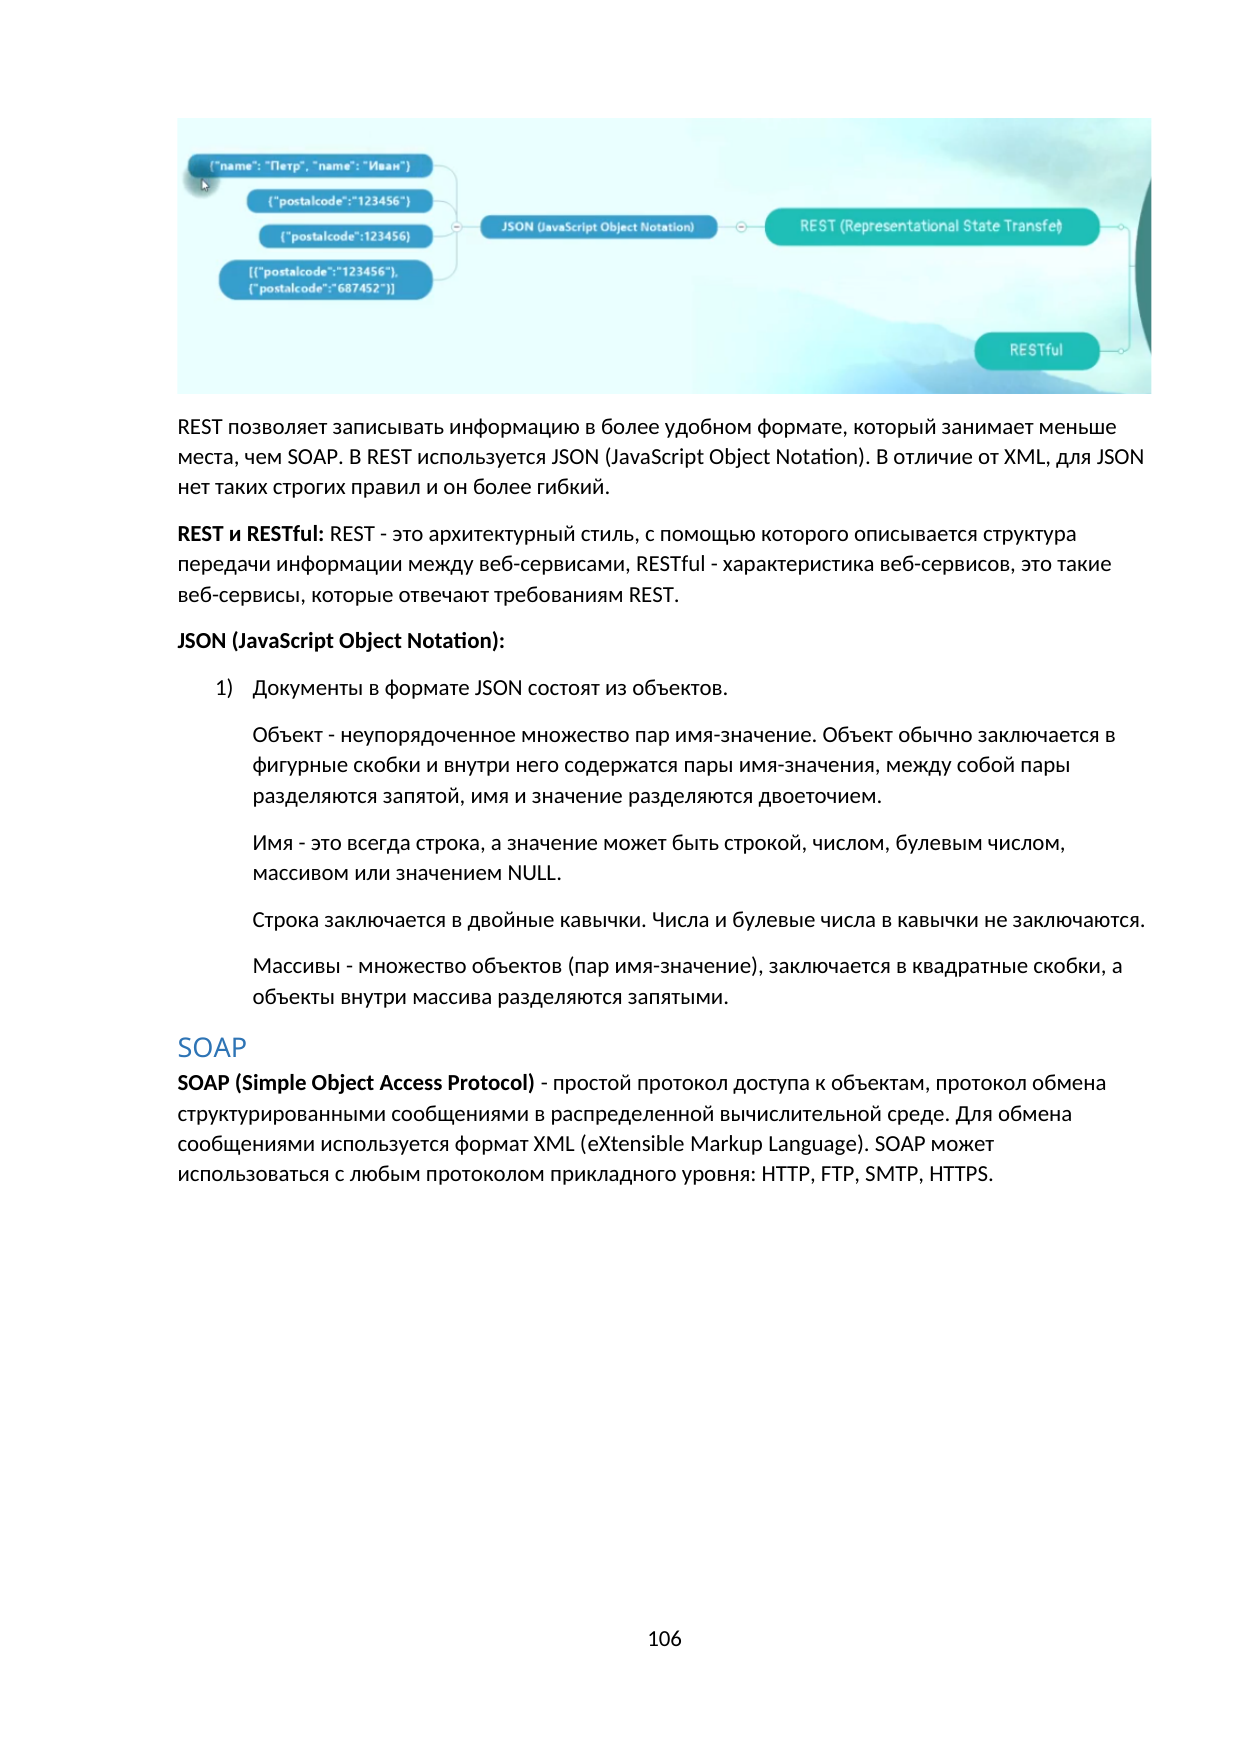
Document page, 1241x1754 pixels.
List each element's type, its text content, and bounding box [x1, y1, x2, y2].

text SOAP (Simple Object Access Protocol) - простой протокол доступа к объектам, протокол обмена структурированными сообщениями в распределенной вычислительной среде. Для обмена сообщениями используется формат XML (eXtensible Markup Language). SOAP может использоваться с любым протоколом прикладного уровня: HTTP, FTP, SMTP, HTTPS. [177, 1068, 1152, 1187]
text Имя - это всегда строка, а значение может быть строкой, числом, булевым числом, массивом или значением NULL. [252, 828, 1152, 886]
text Массивы - множество объектов (пар имя-значение), заключается в квадратные скобки, а объекты внутри массива разделяются запятыми. [252, 952, 1152, 1010]
picture [177, 118, 1152, 394]
subtitle SOAP [177, 1029, 1152, 1066]
text REST позволяет записывать информацию в более удобном формaте, который занимает меньше места, чем SOAP. В REST используется JSON (JavaScript Object Notation). В отличие от XML, для JSON нет таких строгих правил и он более гибкий. [177, 412, 1152, 500]
text REST и RESTful: REST - это архитектурный стиль, с помощью которого описывается структура передачи информации между веб-сервисами, RESTful - характеристика веб-сервисов, это такие веб-сервисы, которые отвечают требованиям REST. [177, 519, 1152, 608]
text Объект - неупорядоченное множество пар имя-значение. Объект обычно заключается в фигурные скобки и внутри него содержатся пары имя-значения, между собой пары разделяются запятой, имя и значение разделяются двоеточием. [252, 720, 1152, 809]
list Документы в формате JSON состоят из объектов. [215, 673, 1152, 701]
text JSON (JavaScript Object Notation): [177, 627, 1152, 654]
text Строка заключается в двойные кавычки. Числа и булевые числа в кавычки не заключаются. [252, 905, 1152, 933]
